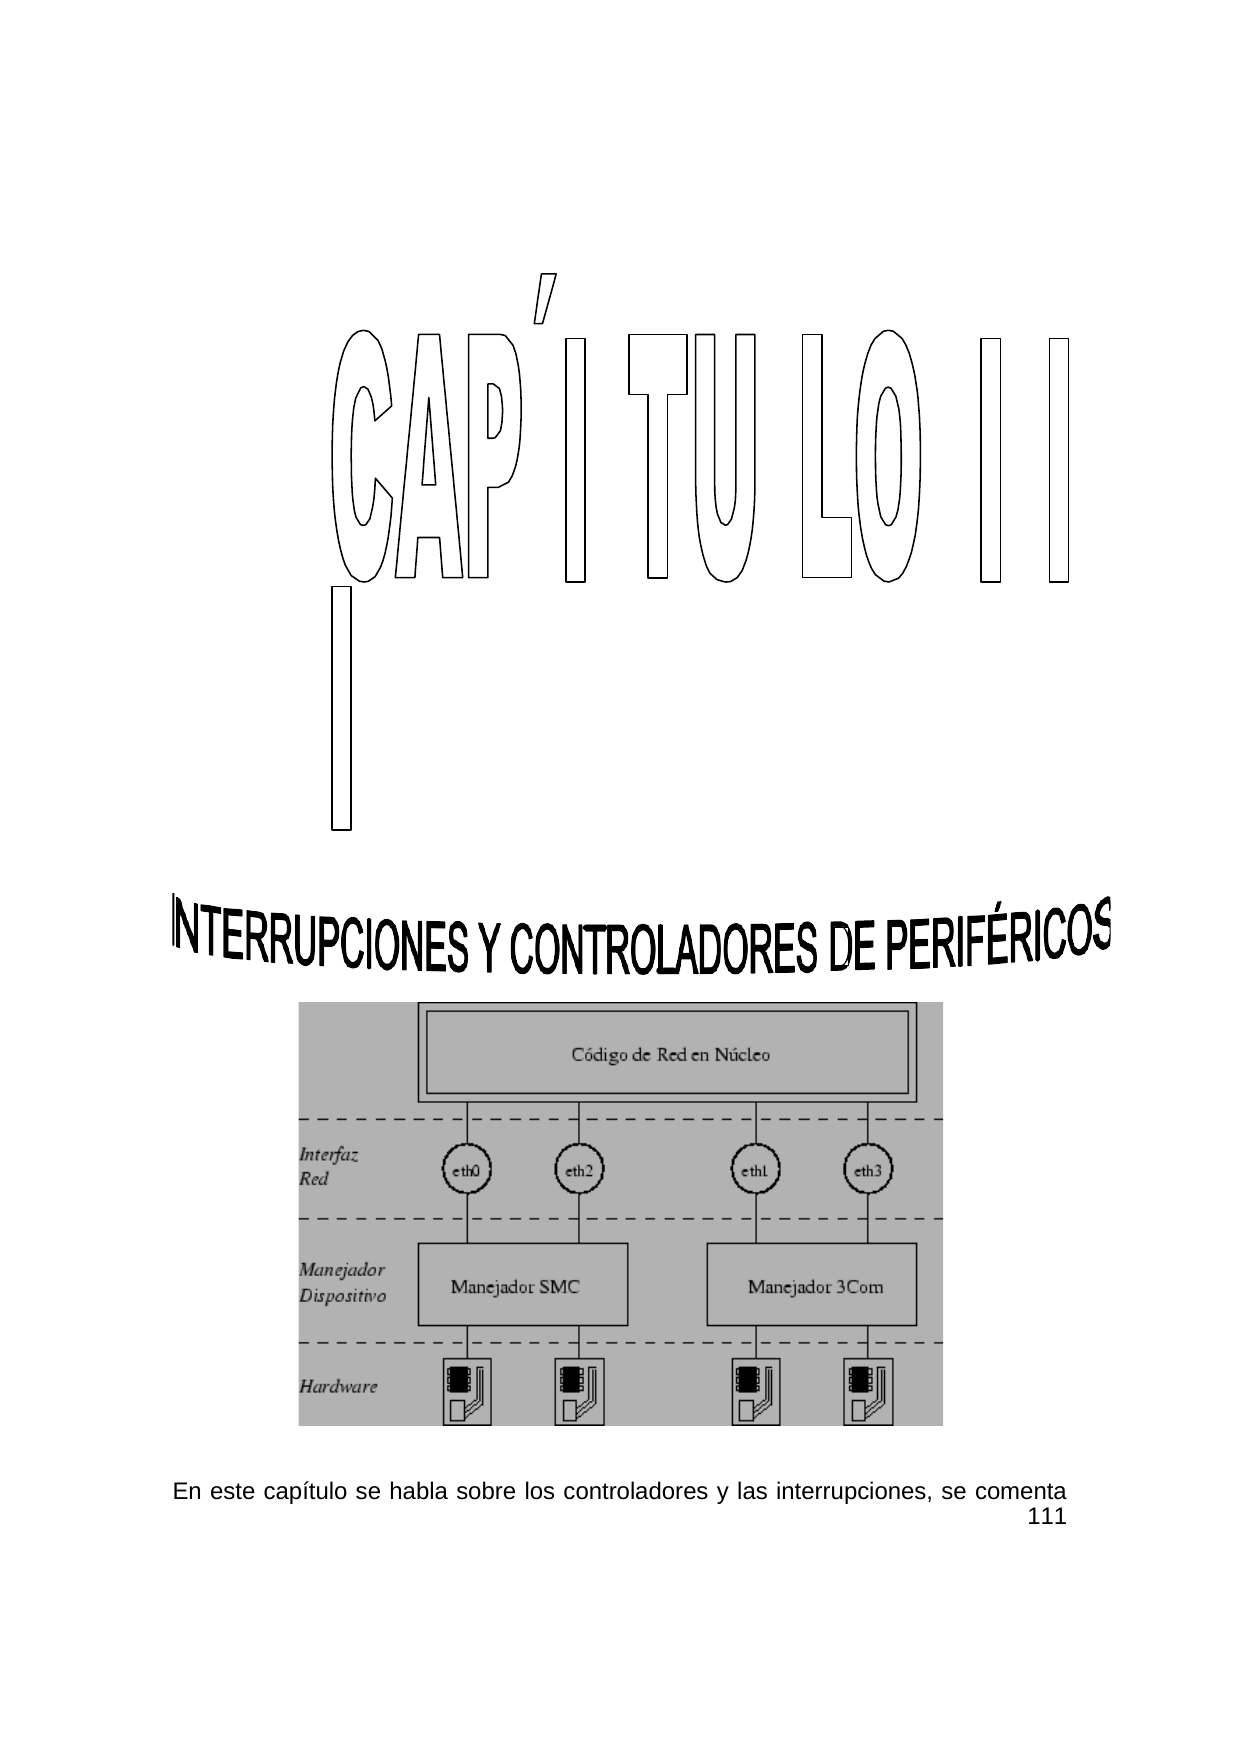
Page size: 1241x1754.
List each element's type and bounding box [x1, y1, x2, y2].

picture [834, 928, 848, 965]
picture [172, 893, 817, 975]
picture [887, 896, 1111, 970]
text [172, 1477, 1069, 1504]
picture [298, 1002, 944, 1426]
